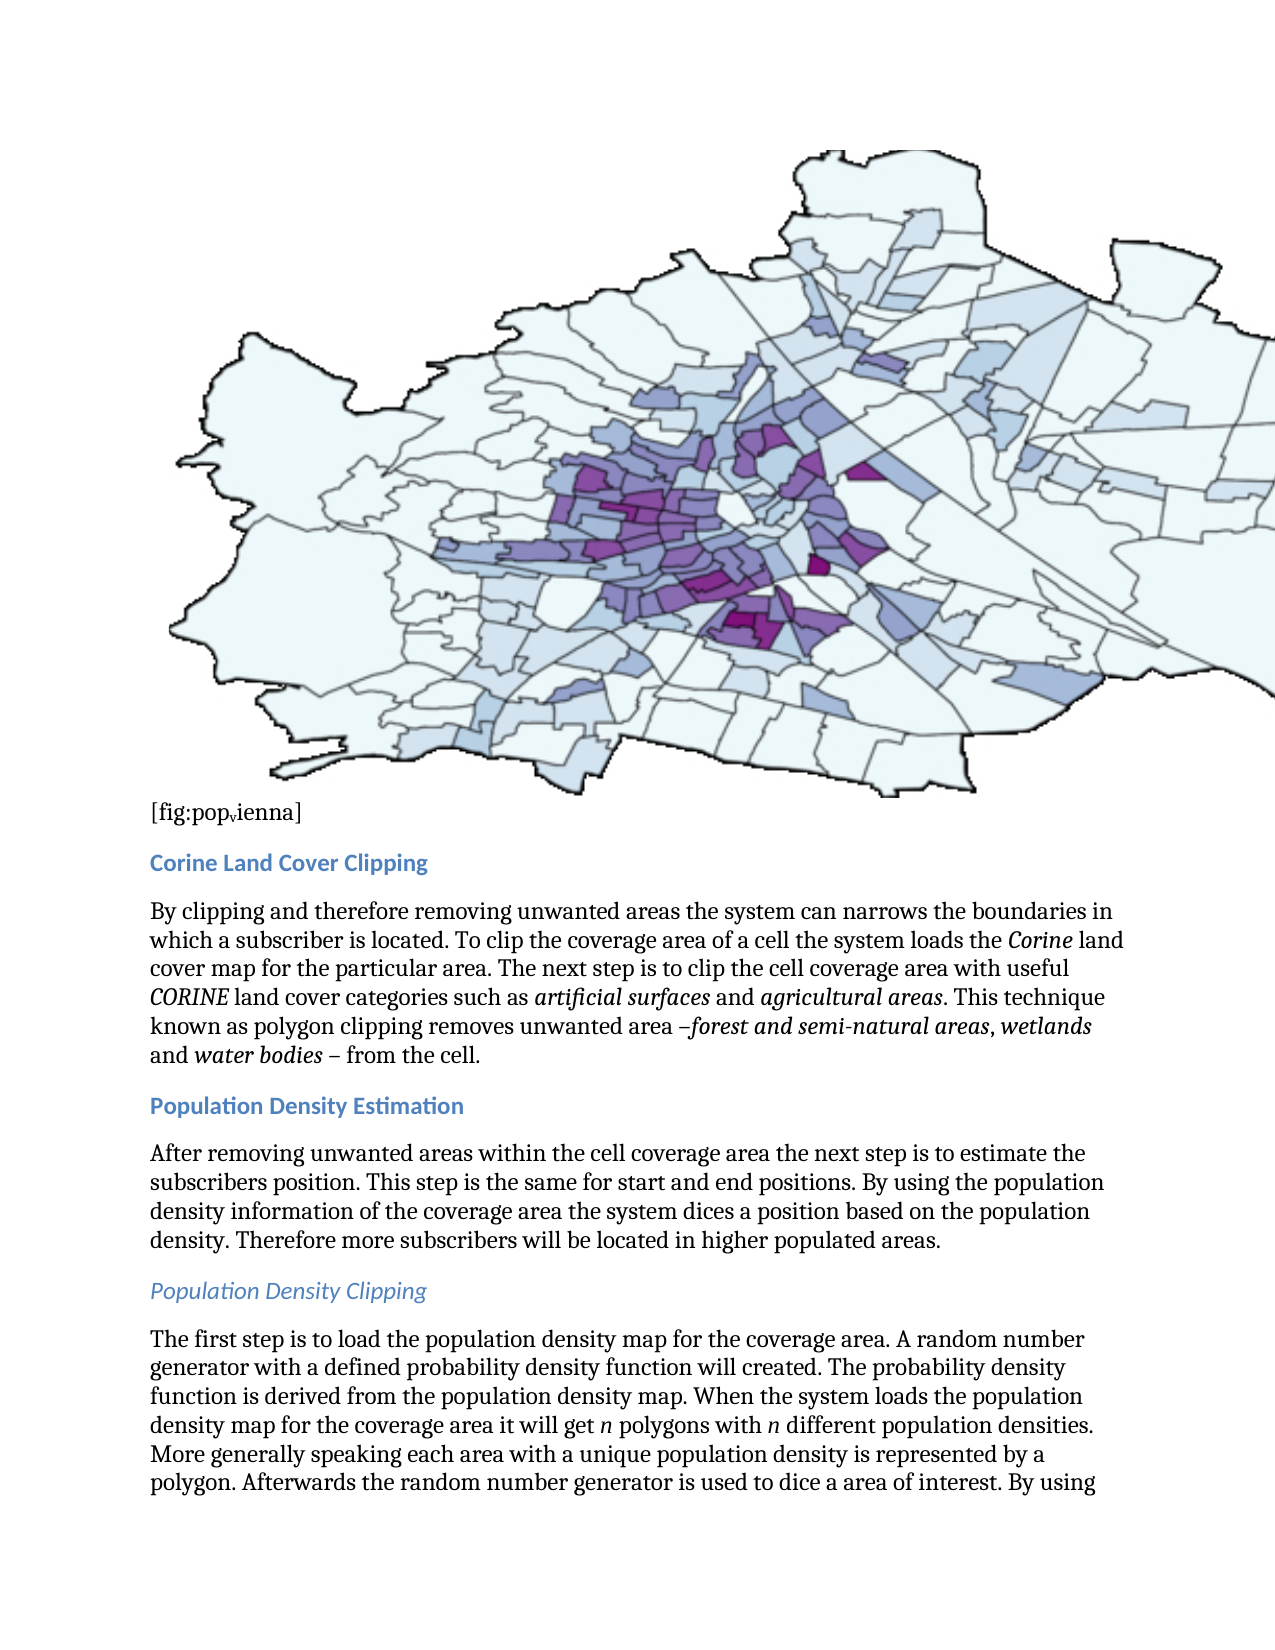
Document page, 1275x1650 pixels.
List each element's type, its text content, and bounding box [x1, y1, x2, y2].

subtitle Corine Land Cover Clipping [150, 847, 1125, 878]
subtitle Population Density Estimation [150, 1090, 1125, 1121]
picture [168, 150, 1275, 798]
text After removing unwanted areas within the cell coverage area the next step is to estimate the subscribers position. This step is the same for start and end positions. By using the population density information of the coverage area the system dices a position based on the population density. Therefore more subscribers will be located in higher populated areas. [150, 1139, 1125, 1254]
text By clipping and therefore removing unwanted areas the system can narrows the boundaries in which a subscriber is located. To clip the coverage area of a cell the system loads the Corine land cover map for the particular area. The next step is to clip the cell coverage area with useful CORINE land cover categories such as artificial surfaces and agricultural areas. This technique known as polygon clipping removes unwanted area –forest and semi-natural areas, wetlands and water bodies – from the cell. [150, 897, 1125, 1069]
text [150, 1324, 1125, 1497]
subtitle Population Density Clipping [150, 1275, 1125, 1306]
